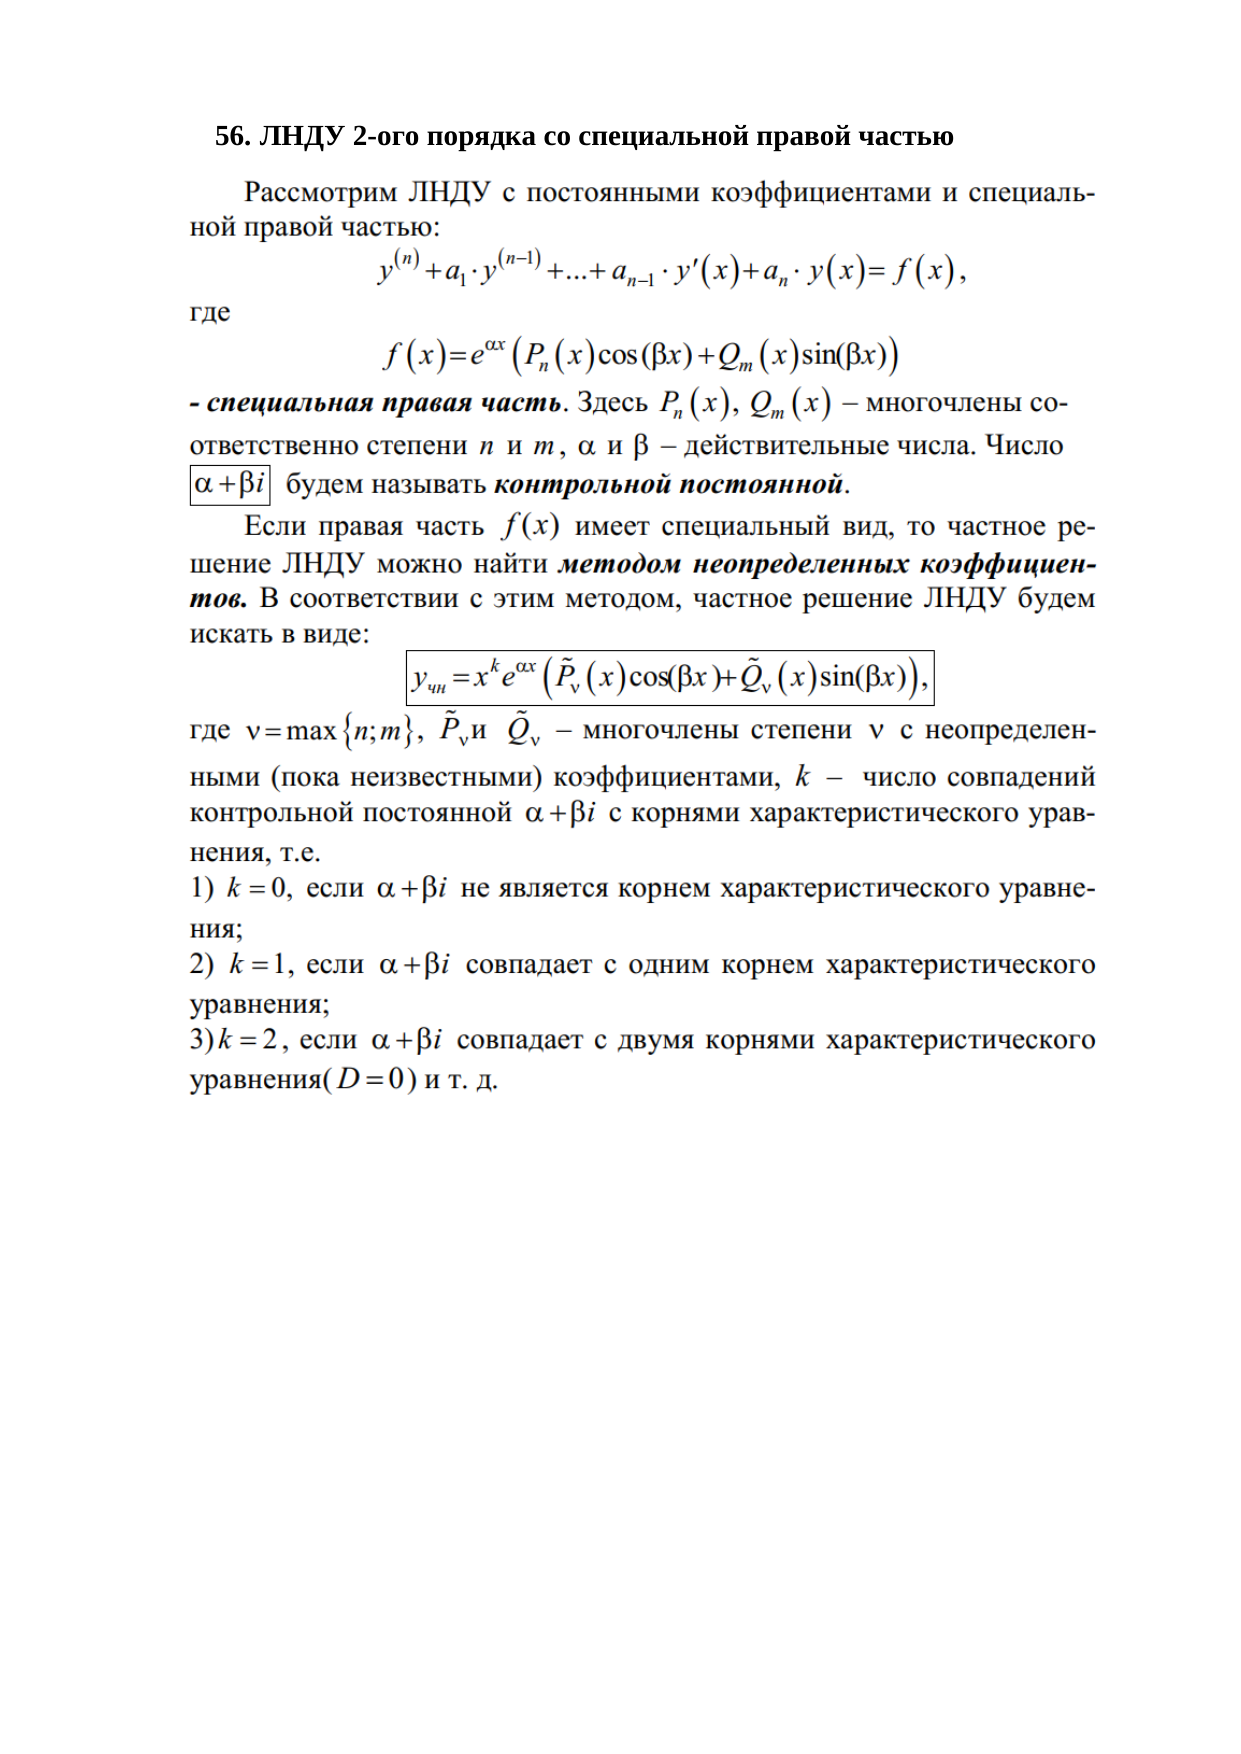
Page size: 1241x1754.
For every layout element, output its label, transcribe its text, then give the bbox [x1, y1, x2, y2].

picture [177, 171, 1152, 1099]
list ЛНДУ 2-ого порядка со специальной правой частью [215, 118, 1152, 152]
